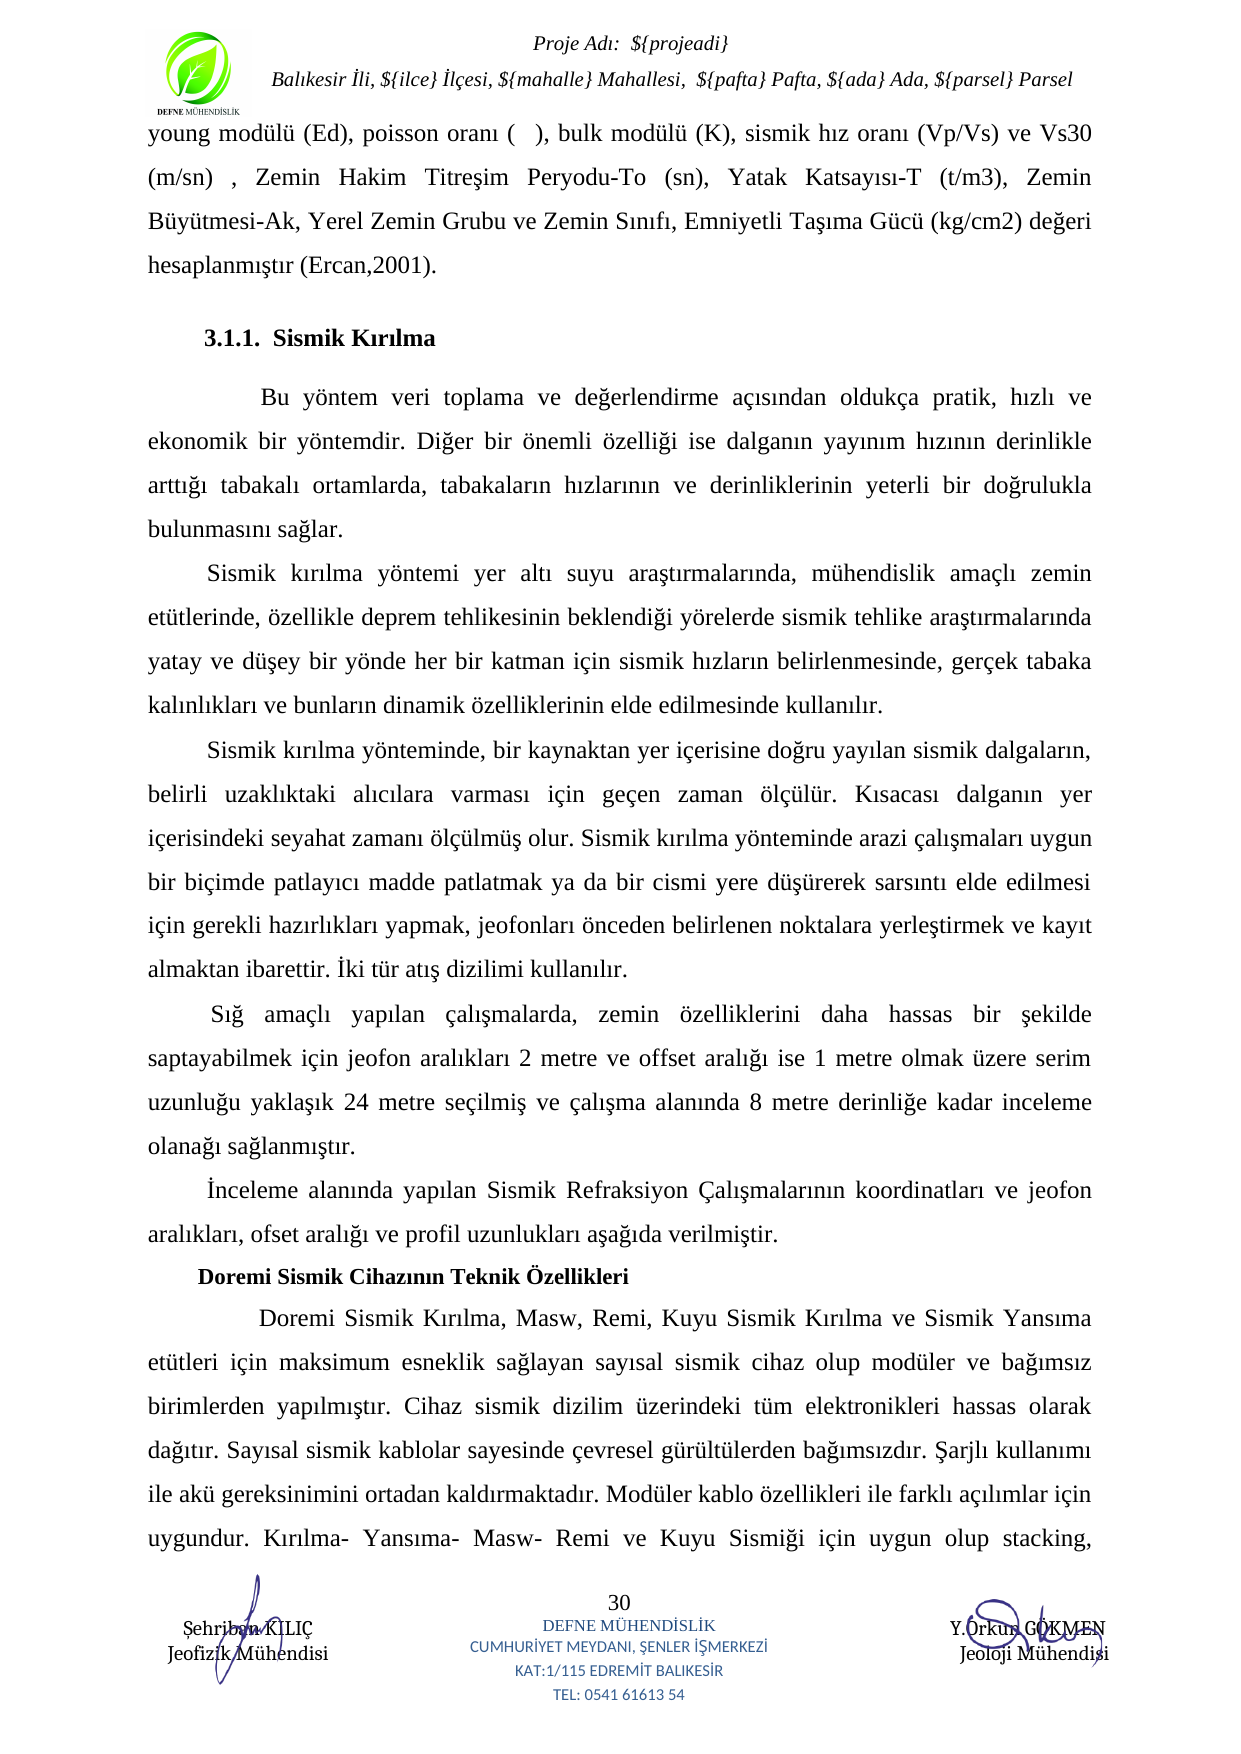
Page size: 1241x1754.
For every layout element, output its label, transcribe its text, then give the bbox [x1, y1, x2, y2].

text Sismik kırılma yönteminde, bir kaynaktan yer içerisine doğru yayılan sismik dalgaların, belirli uzaklıktaki alıcılara varması için geçen zaman ölçülür. Kısacası dalganın yer içerisindeki seyahat zamanı ölçülmüş olur. Sismik kırılma yönteminde arazi çalışmaları uygun bir biçimde patlayıcı madde patlatmak ya da bir cismi yere düşürerek sarsıntı elde edilmesi için gerekli hazırlıkları yapmak, jeofonları önceden belirlenen noktalara yerleştirmek ve kayıt almaktan ibarettir. İki tür atış dizilimi kullanılır. [148, 735, 1093, 983]
picture [145, 29, 252, 117]
picture [966, 1599, 1103, 1668]
subtitle Sismik Kırılma [204, 323, 1186, 352]
text İnceleme alanında yapılan Sismik Refraksiyon Çalışmalarının koordinatları ve jeofon aralıkları, ofset aralığı ve profil uzunlukları aşağıda verilmiştir. [148, 1175, 1093, 1248]
text Sismik kırılma yöntemi yer altı suyu araştırmalarında, mühendislik amaçlı zemin etütlerinde, özellikle deprem tehlikesinin beklendiği yörelerde sismik tehlike araştırmalarında yatay ve düşey bir yönde her bir katman için sismik hızların belirlenmesinde, gerçek tabaka kalınlıkları ve bunların dinamik özelliklerinin elde edilmesinde kullanılır. [148, 558, 1093, 719]
text Sığ amaçlı yapılan çalışmalarda, zemin özelliklerini daha hassas bir şekilde saptayabilmek için jeofon aralıkları 2 metre ve offset aralığı ise 1 metre olmak üzere serim uzunluğu yaklaşık 24 metre seçilmiş ve çalışma alanında 8 metre derinliğe kadar inceleme olanağı sağlanmıştır. [148, 999, 1093, 1159]
picture [215, 1574, 283, 1685]
text Doremi Sismik Cihazının Teknik Özellikleri [60, 1263, 1186, 1289]
text Bu yöntem veri toplama ve değerlendirme açısından oldukça pratik, hızlı ve ekonomik bir yöntemdir. Diğer bir önemli özelliği ise dalganın yayınım hızının derinlikle arttığı tabakalı ortamlarda, tabakaların hızlarının ve derinliklerinin yeterli bir doğrulukla bulunmasını sağlar. [148, 382, 1093, 543]
